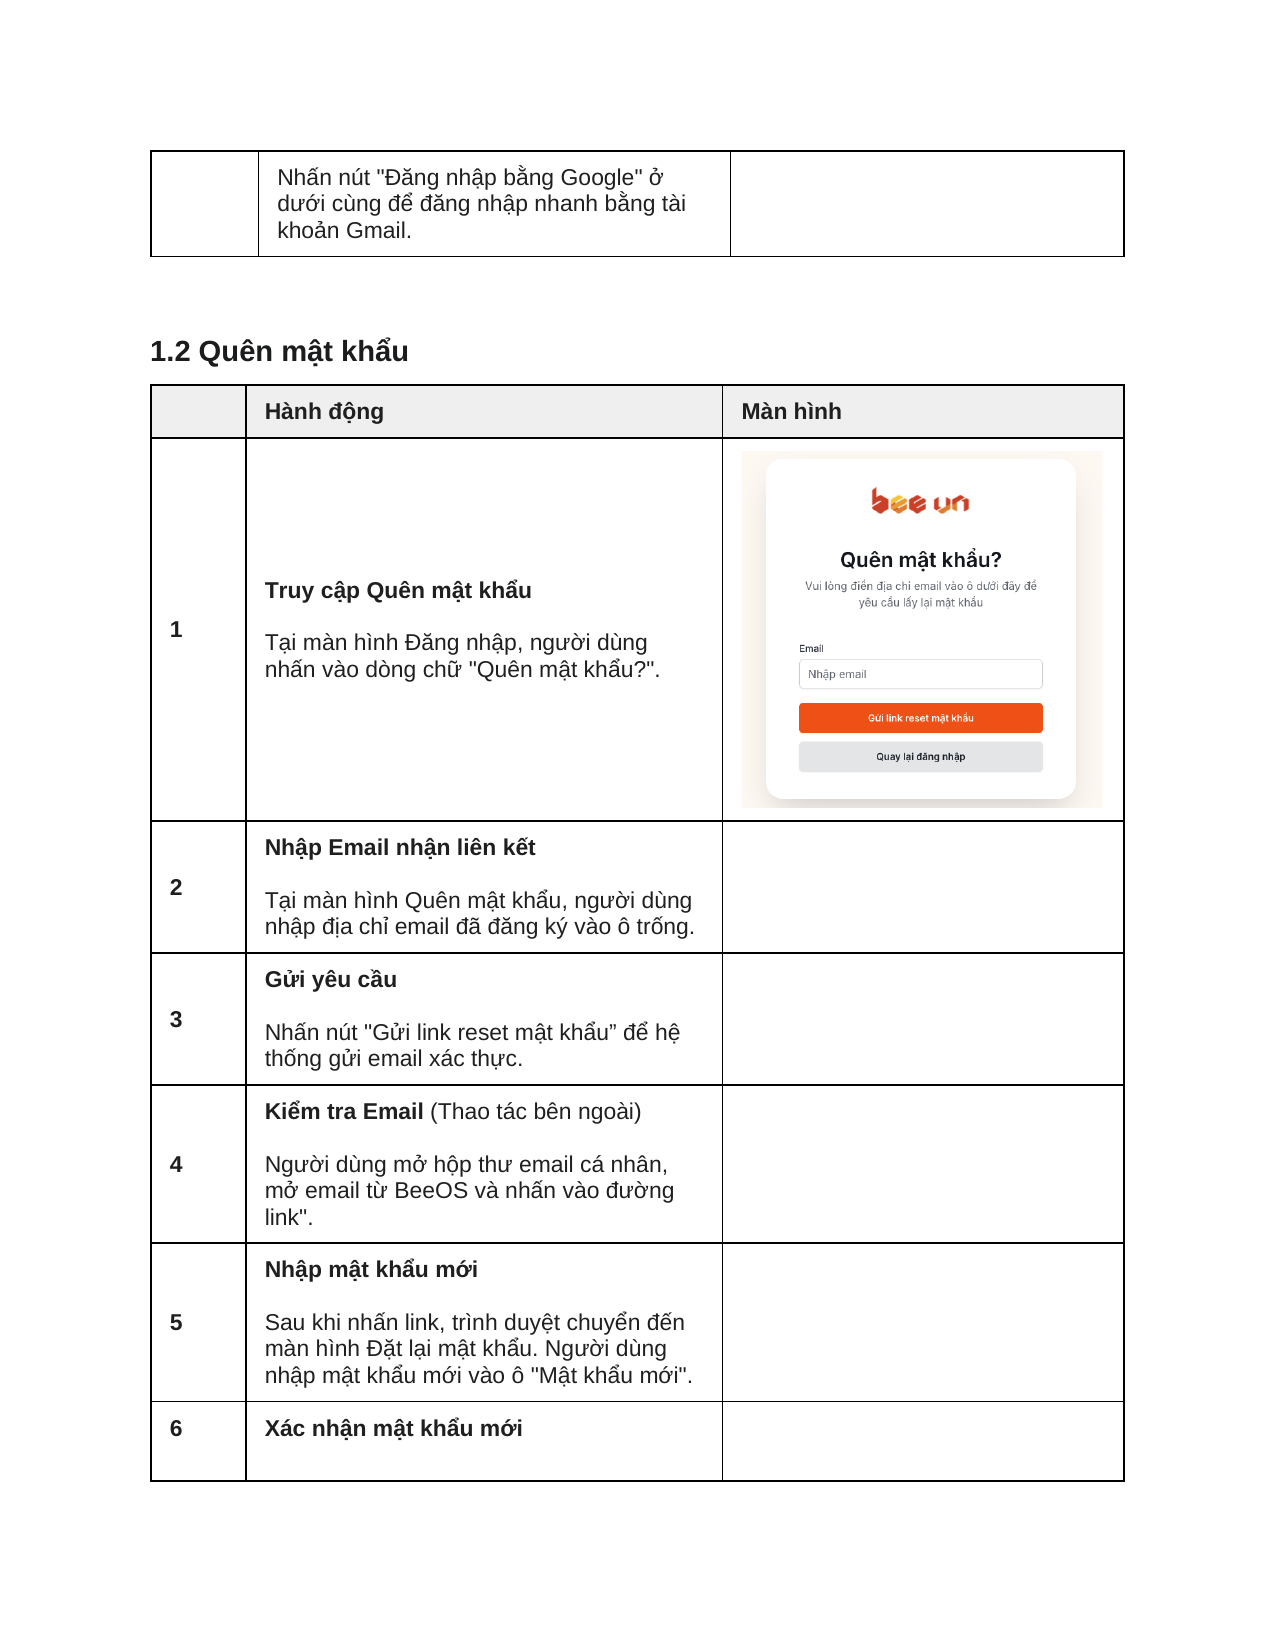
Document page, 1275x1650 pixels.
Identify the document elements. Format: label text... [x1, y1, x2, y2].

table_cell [259, 152, 730, 256]
table_cell 4 [152, 1086, 245, 1242]
table_cell 3 [152, 954, 245, 1084]
table_cell [723, 439, 1123, 820]
subtitle 1.2 Quên mật khẩu [150, 333, 1125, 367]
table_cell 6 [152, 1402, 245, 1480]
table_cell [723, 1402, 1123, 1480]
table_cell 6 [152, 152, 258, 256]
table_header [152, 386, 245, 437]
table_cell [723, 1086, 1123, 1242]
table_cell 2 [152, 822, 245, 952]
table_cell Nhập Email nhận liên kết Tại màn hình Quên mật khẩu, người dùng nhập địa chỉ email đã đăng ký vào ô trống. [247, 822, 722, 952]
table_cell [723, 1244, 1123, 1401]
table_header Hành động [247, 386, 722, 437]
table_cell Truy cập Quên mật khẩu Tại màn hình Đăng nhập, người dùng nhấn vào dòng chữ "Quên mật khẩu?". [247, 439, 722, 820]
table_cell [247, 1402, 722, 1480]
table_cell [723, 822, 1123, 952]
table_cell 1 [152, 439, 245, 820]
table_cell Kiểm tra Email (Thao tác bên ngoài) Người dùng mở hộp thư email cá nhân, mở email từ BeeOS và nhấn vào đường link". [247, 1086, 722, 1242]
table_cell Gửi yêu cầu Nhấn nút "Gửi link reset mật khẩu” để hệ thống gửi email xác thực. [247, 954, 722, 1084]
table_cell [731, 152, 1123, 256]
table_cell Nhập mật khẩu mới Sau khi nhấn link, trình duyệt chuyển đến màn hình Đặt lại mật khẩu. Người dùng nhập mật khẩu mới vào ô "Mật khẩu mới". [247, 1244, 722, 1401]
table_header Màn hình [723, 386, 1123, 437]
table_cell 5 [152, 1244, 245, 1401]
picture [741, 451, 1103, 808]
table_cell [723, 954, 1123, 1084]
